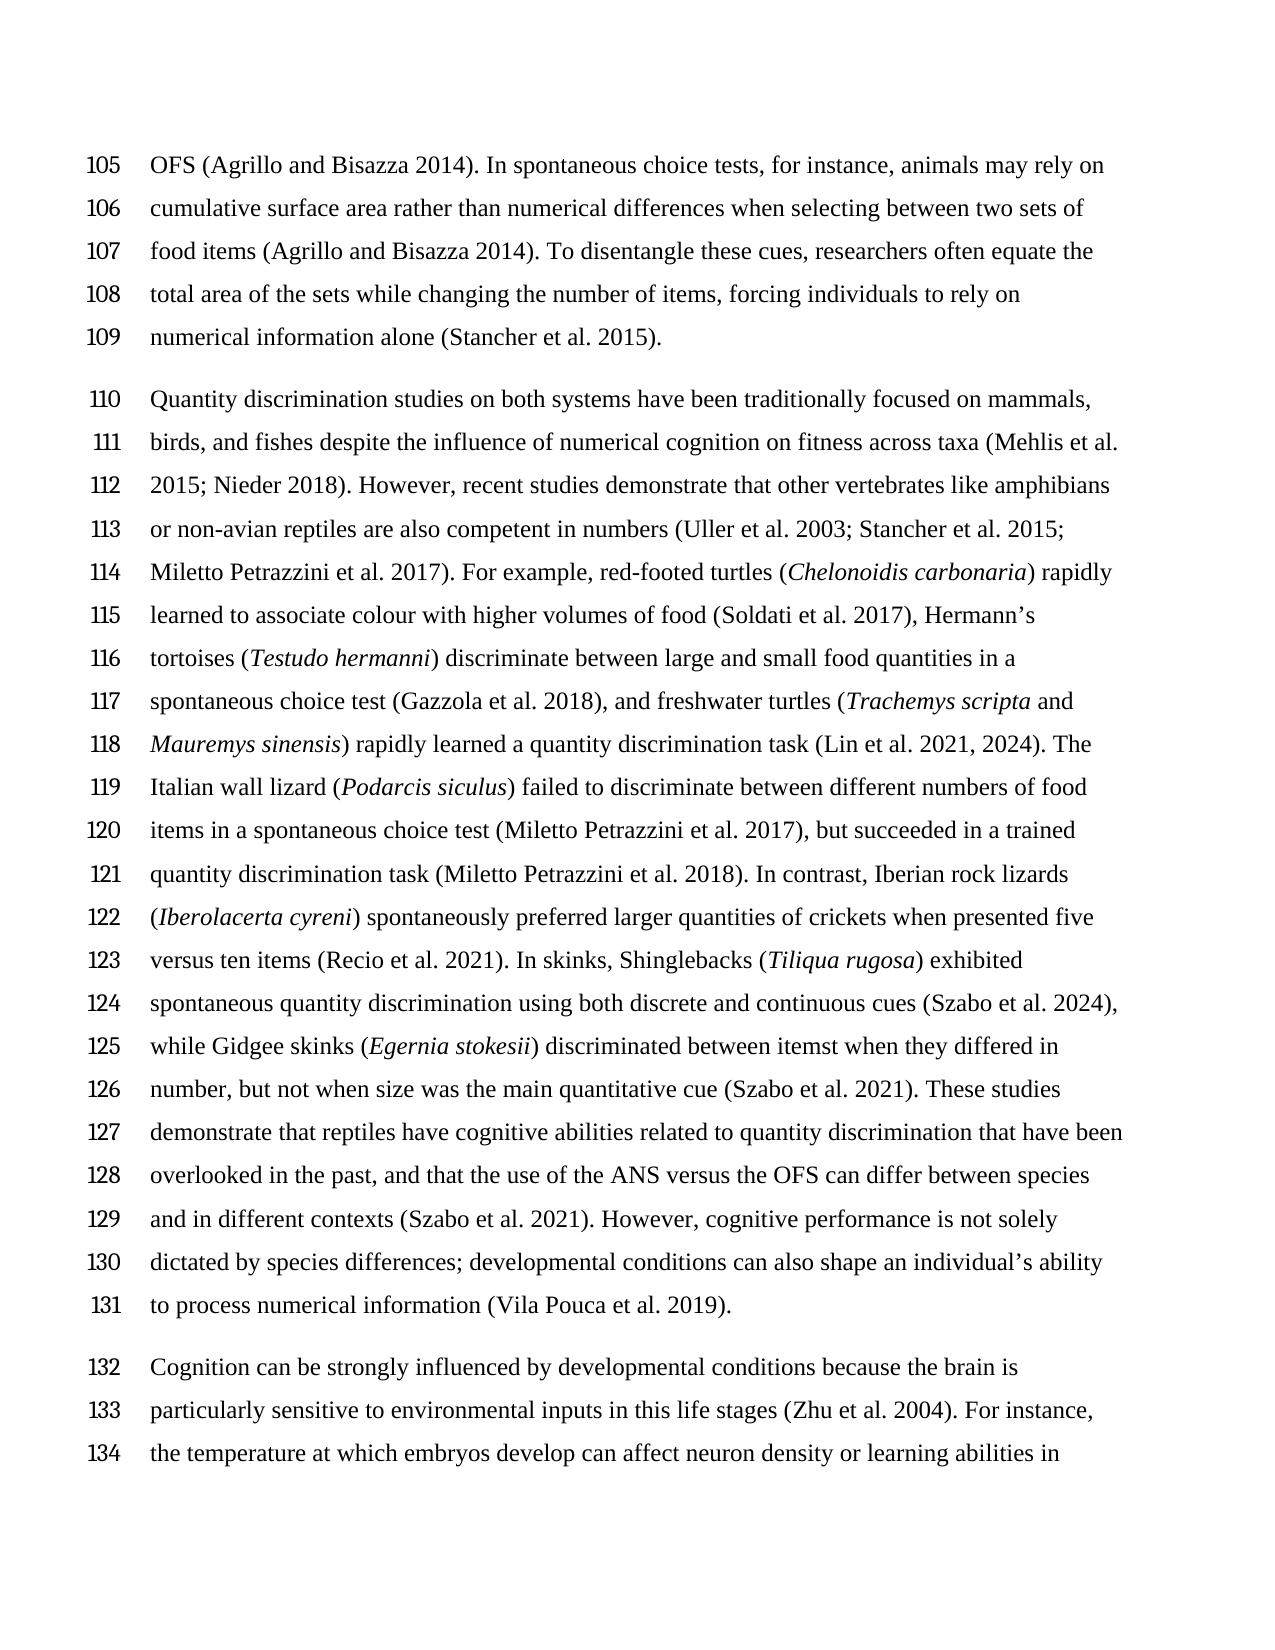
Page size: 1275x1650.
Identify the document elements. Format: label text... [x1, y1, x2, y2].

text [150, 1352, 1125, 1467]
text Quantity discrimination studies on both systems have been traditionally focused on mammals, birds, and fishes despite the influence of numerical cognition on fitness across taxa (Mehlis et al. 2015; Nieder 2018). However, recent studies demonstrate that other vertebrates like amphibians or non-avian reptiles are also competent in numbers (Uller et al. 2003; Stancher et al. 2015; Miletto Petrazzini et al. 2017). For example, red-footed turtles (Chelonoidis carbonaria) rapidly learned to associate colour with higher volumes of food (Soldati et al. 2017), Hermann’s tortoises (Testudo hermanni) discriminate between large and small food quantities in a spontaneous choice test (Gazzola et al. 2018), and freshwater turtles (Trachemys scripta and Mauremys sinensis) rapidly learned a quantity discrimination task (Lin et al. 2021, 2024). The Italian wall lizard (Podarcis siculus) failed to discriminate between different numbers of food items in a spontaneous choice test (Miletto Petrazzini et al. 2017), but succeeded in a trained quantity discrimination task (Miletto Petrazzini et al. 2018). In contrast, Iberian rock lizards (Iberolacerta cyreni) spontaneously preferred larger quantities of crickets when presented five versus ten items (Recio et al. 2021). In skinks, Shinglebacks (Tiliqua rugosa) exhibited spontaneous quantity discrimination using both discrete and continuous cues (Szabo et al. 2024), while Gidgee skinks (Egernia stokesii) discriminated between itemst when they differed in number, but not when size was the main quantitative cue (Szabo et al. 2021). These studies demonstrate that reptiles have cognitive abilities related to quantity discrimination that have been overlooked in the past, and that the use of the ANS versus the OFS can differ between species and in different contexts (Szabo et al. 2021). However, cognitive performance is not solely dictated by species differences; developmental conditions can also shape an individual’s ability to process numerical information (Vila Pouca et al. 2019). [150, 384, 1125, 1319]
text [150, 150, 1125, 351]
